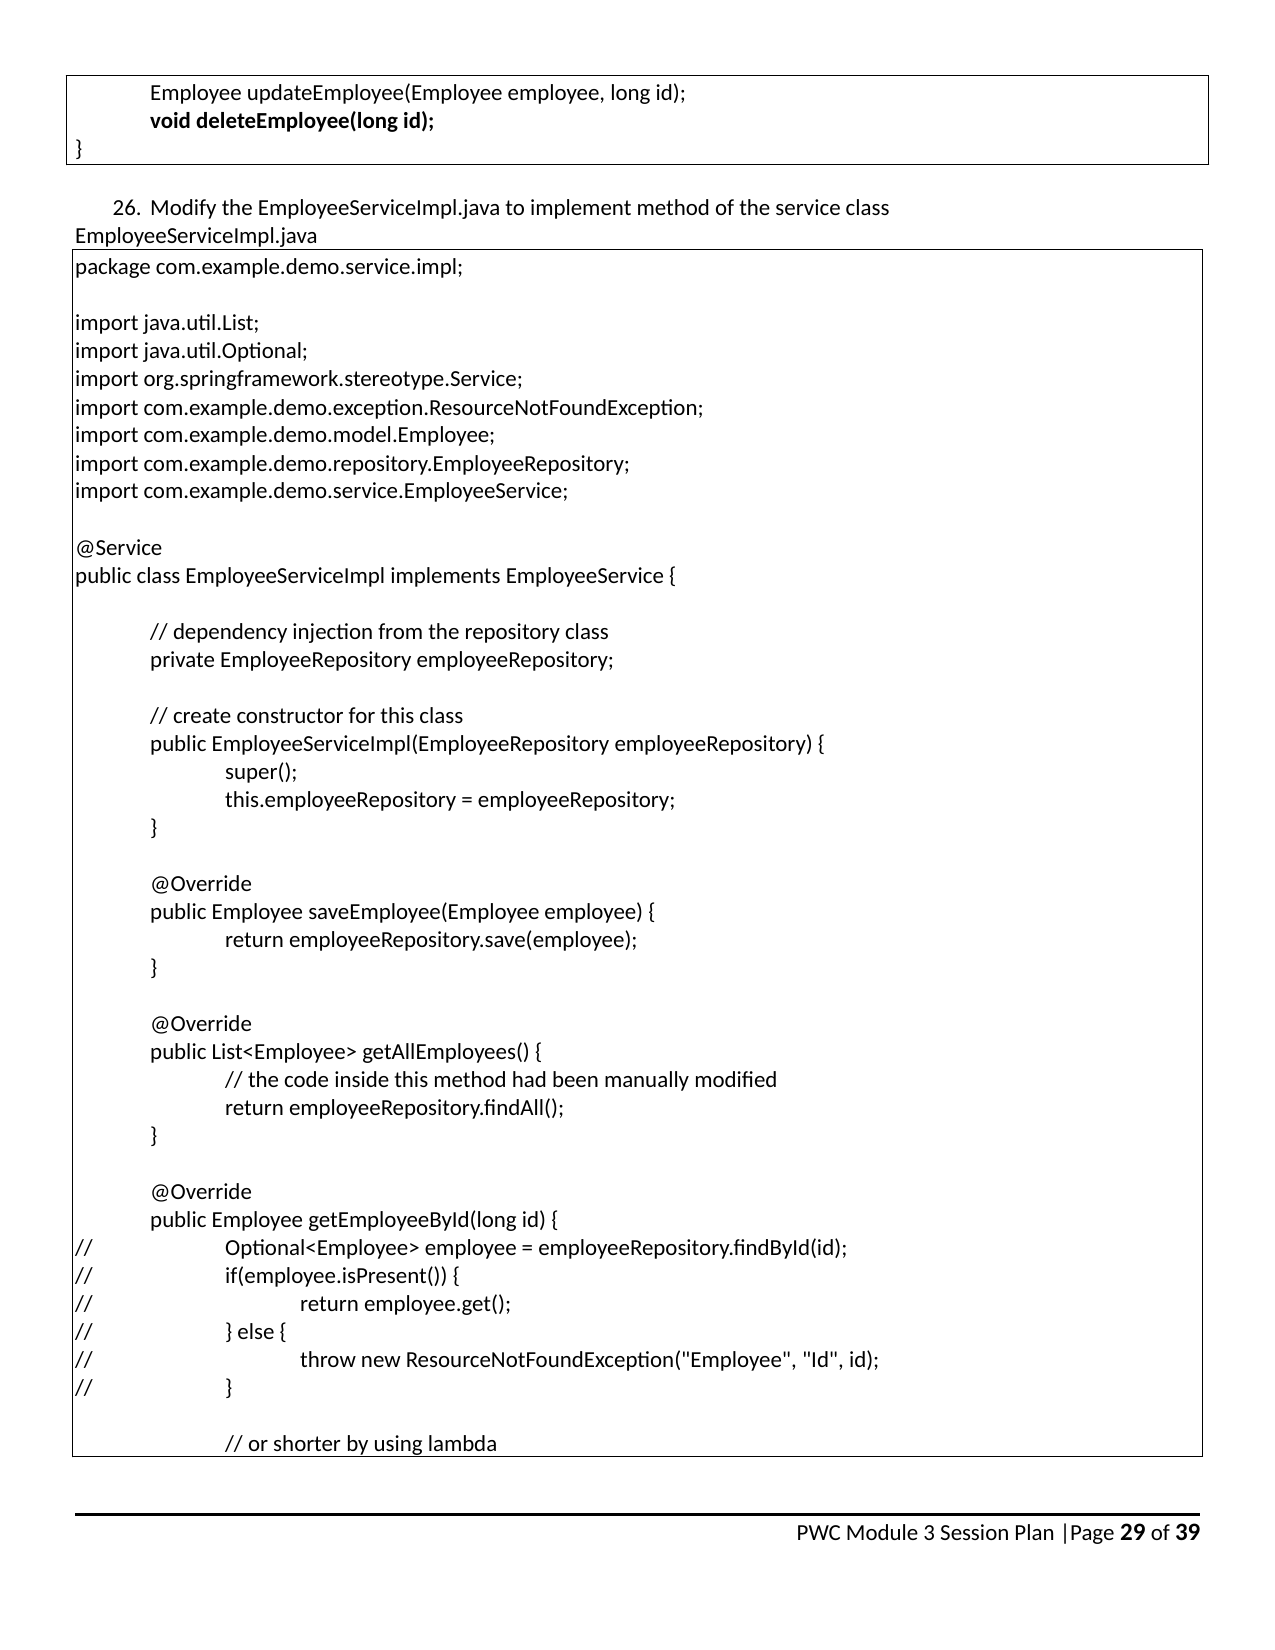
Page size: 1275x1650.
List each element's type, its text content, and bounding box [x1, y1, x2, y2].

text // } else { [75, 1317, 1200, 1345]
text import com.example.demo.repository.EmployeeRepository; [75, 449, 1200, 477]
text // create constructor for this class [75, 701, 1200, 729]
text EmployeeServiceImpl.java [75, 221, 1200, 249]
text import com.example.demo.model.Employee; [75, 421, 1200, 449]
text return employeeRepository.save(employee); [75, 925, 1200, 953]
text package com.example.demo.service.impl; [73, 250, 1202, 281]
text // throw new ResourceNotFoundException("Employee", "Id", id); [75, 1345, 1200, 1373]
text // Optional<Employee> employee = employeeRepository.findById(id); [75, 1233, 1200, 1261]
text } [75, 813, 1200, 841]
text import com.example.demo.service.EmployeeService; [75, 477, 1200, 505]
text import java.util.List; [75, 308, 1200, 337]
text import com.example.demo.exception.ResourceNotFoundException; [75, 393, 1200, 421]
text super(); [75, 757, 1200, 785]
text import org.springframework.stereotype.Service; [75, 364, 1200, 393]
text } [75, 953, 1200, 981]
text // return employee.get(); [75, 1289, 1200, 1317]
text // } [75, 1373, 1200, 1401]
text return employeeRepository.findAll(); [75, 1093, 1200, 1121]
text } [75, 1121, 1200, 1149]
text import java.util.Optional; [75, 337, 1200, 364]
text // dependency injection from the repository class [75, 617, 1200, 645]
text @Override [75, 869, 1200, 897]
text this.employeeRepository = employeeRepository; [75, 785, 1200, 813]
text @Override [75, 1009, 1200, 1037]
text private EmployeeRepository employeeRepository; [75, 645, 1200, 673]
text public Employee saveEmployee(Employee employee) { [75, 897, 1200, 925]
text @Override [75, 1177, 1200, 1205]
text public class EmployeeServiceImpl implements EmployeeService { [75, 561, 1200, 589]
text // or shorter by using lambda [75, 1429, 1200, 1456]
text } [67, 131, 1208, 164]
text void deleteEmployee(long id); [75, 106, 1200, 131]
text // the code inside this method had been manually modified [75, 1065, 1200, 1093]
text // if(employee.isPresent()) { [75, 1261, 1200, 1289]
text @Service [75, 533, 1200, 561]
text public List<Employee> getAllEmployees() { [75, 1037, 1200, 1065]
text public EmployeeServiceImpl(EmployeeRepository employeeRepository) { [75, 729, 1200, 757]
list Modify the EmployeeServiceImpl.java to implement method of the service class [112, 193, 1200, 221]
text Employee updateEmployee(Employee employee, long id); [67, 76, 1208, 106]
text public Employee getEmployeeById(long id) { [75, 1205, 1200, 1233]
